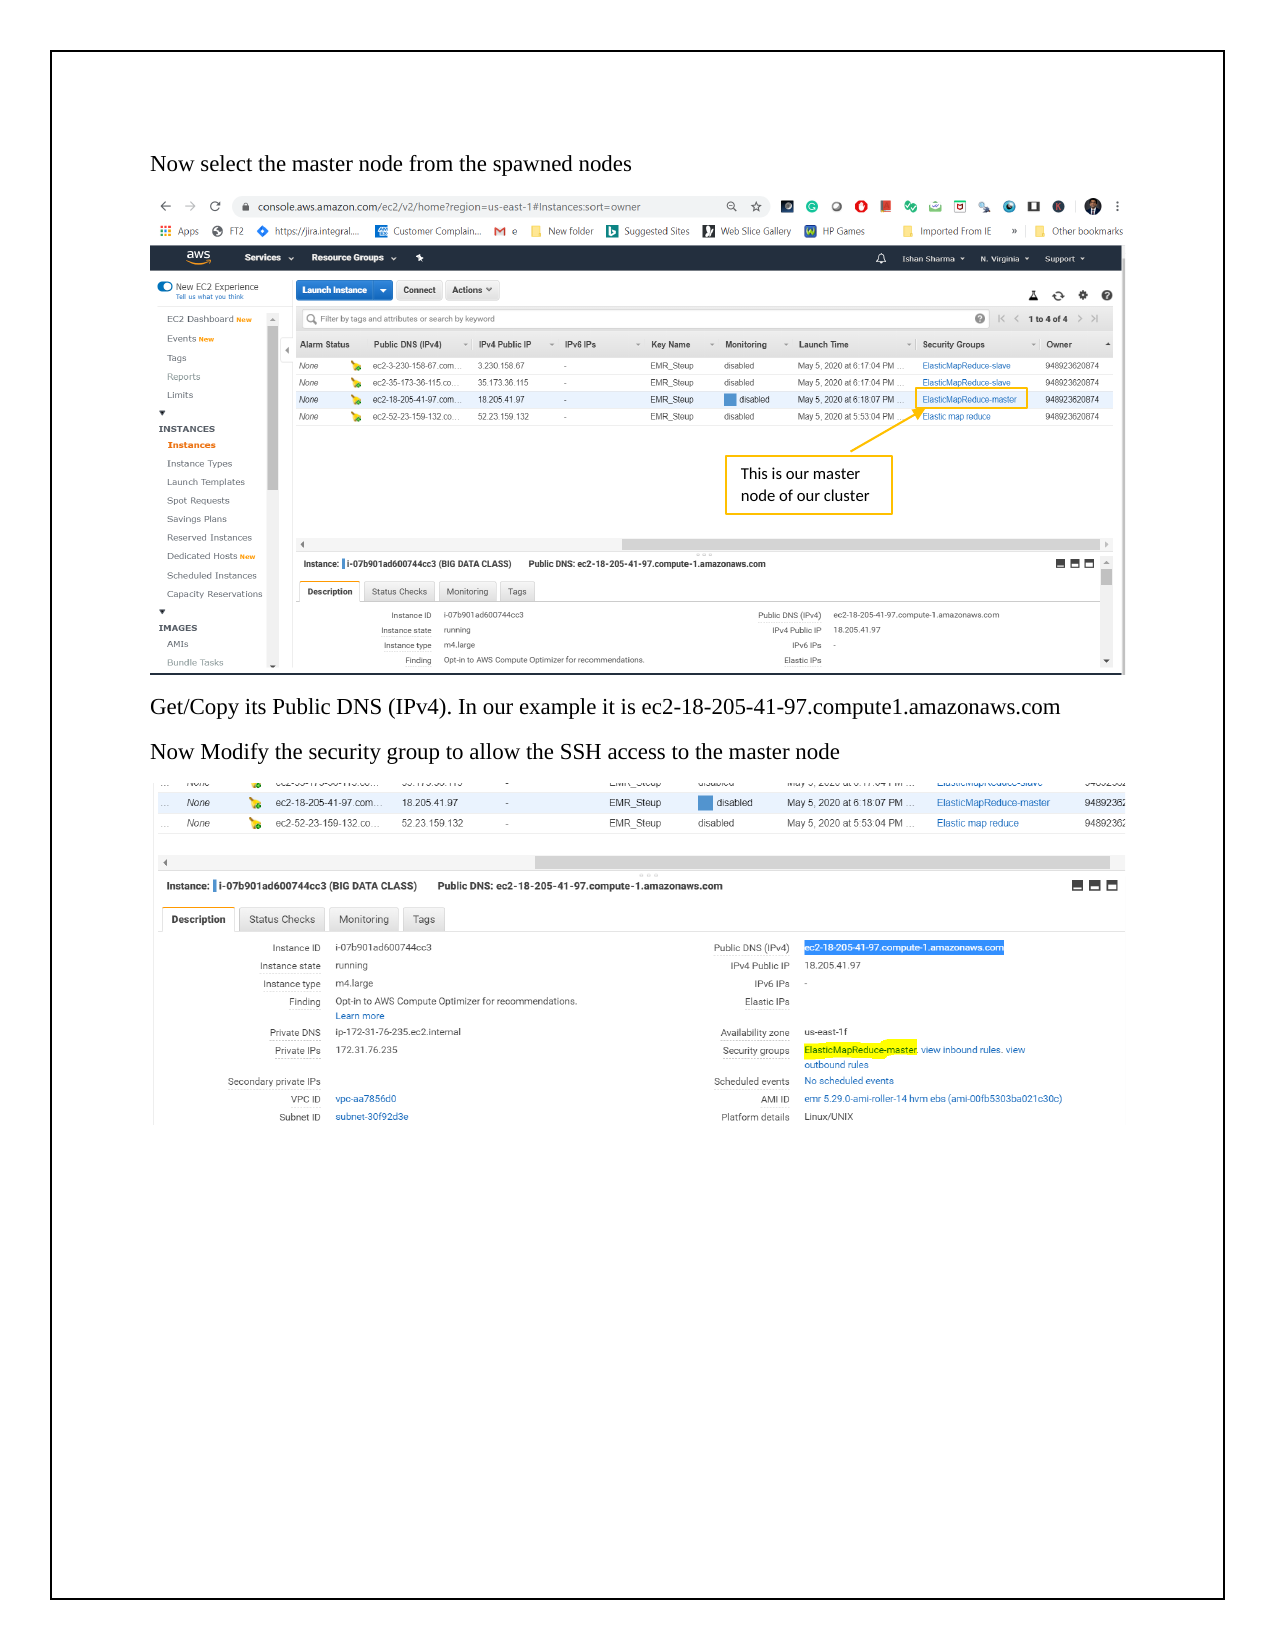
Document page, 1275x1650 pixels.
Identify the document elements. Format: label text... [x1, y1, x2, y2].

text Now select the master node from the spawned nodes [150, 150, 1125, 176]
text Get/Copy its Public DNS (IPv4). In our example it is ec2-18-205-41-97.compute1.amazonaws.com [150, 693, 1125, 719]
text Now Modify the security group to allow the SSH access to the master node [150, 738, 1125, 764]
picture [150, 783, 1125, 1127]
picture [150, 195, 1125, 675]
